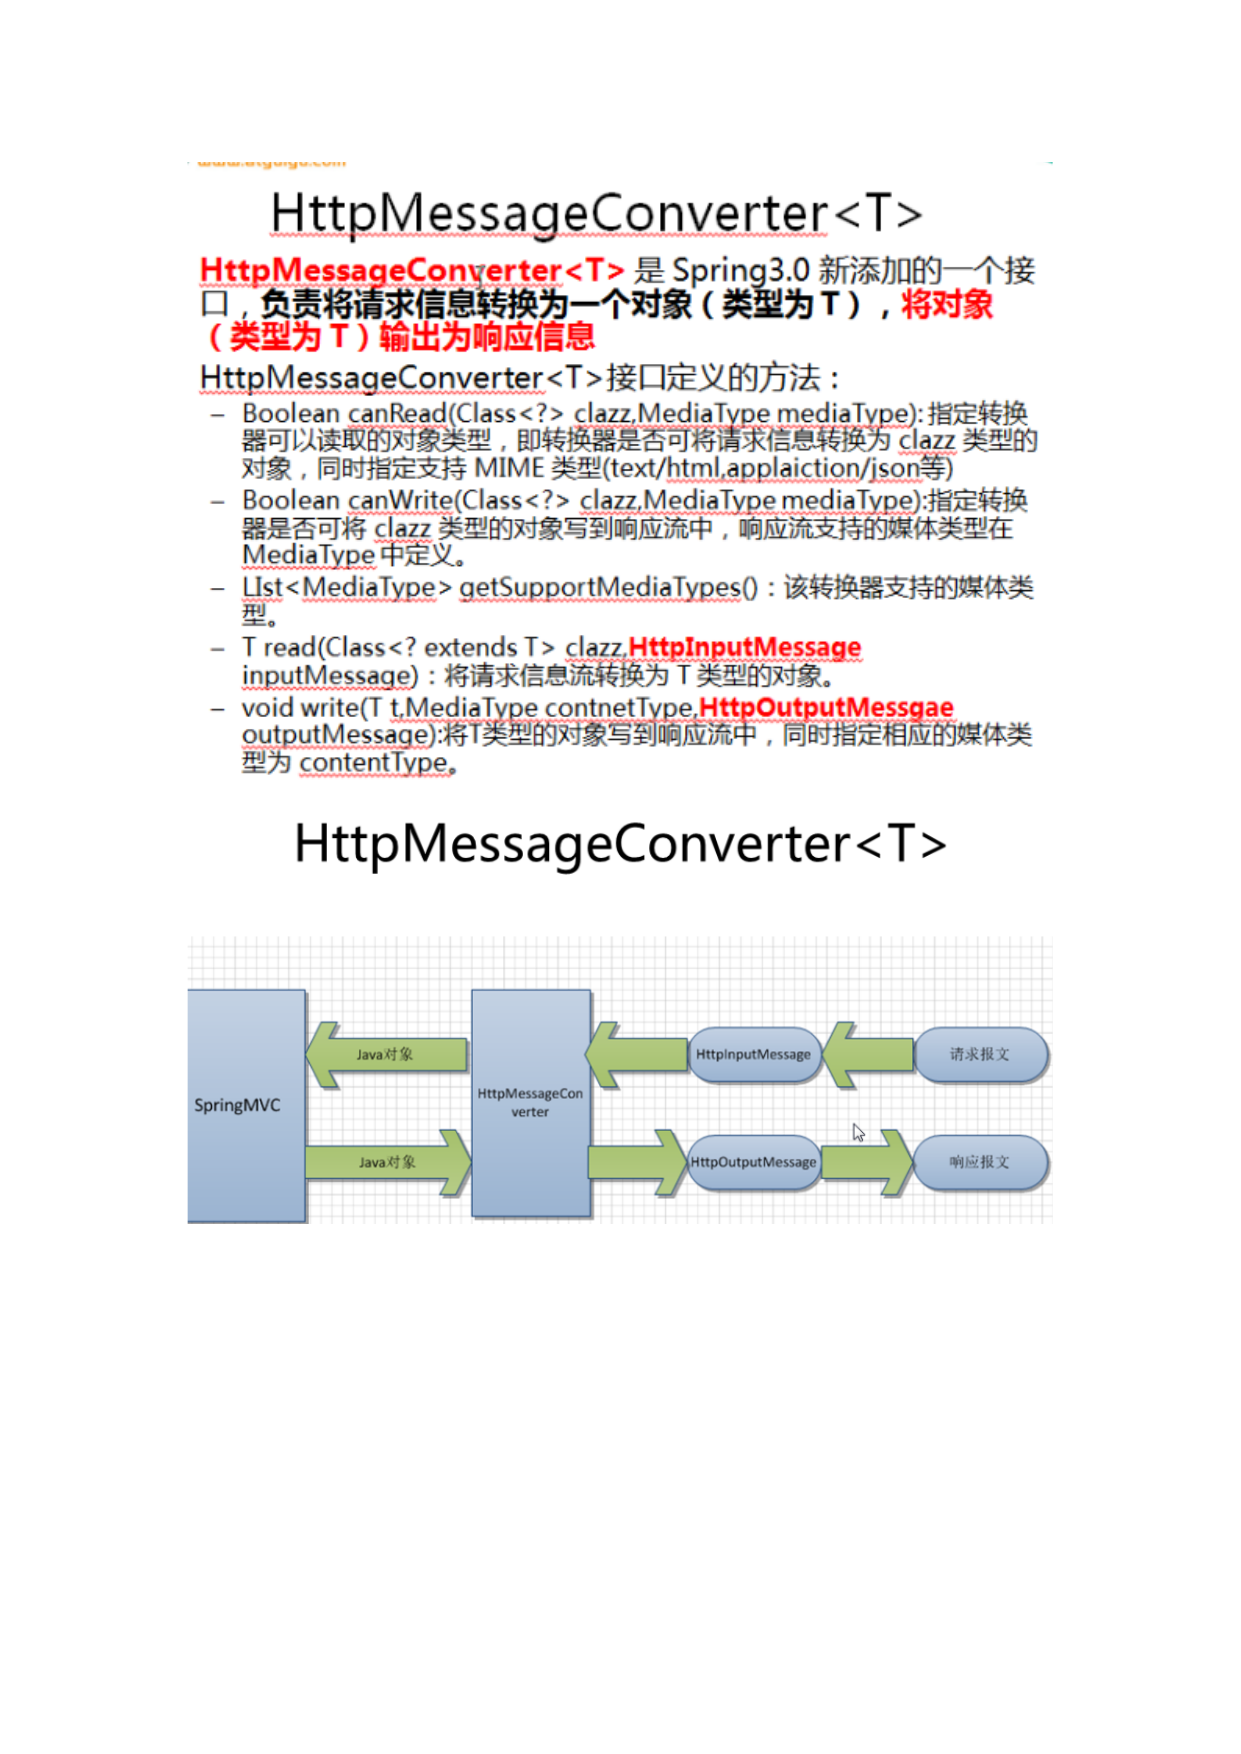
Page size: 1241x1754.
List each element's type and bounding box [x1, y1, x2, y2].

picture [187, 812, 1053, 1224]
picture [187, 162, 1053, 800]
